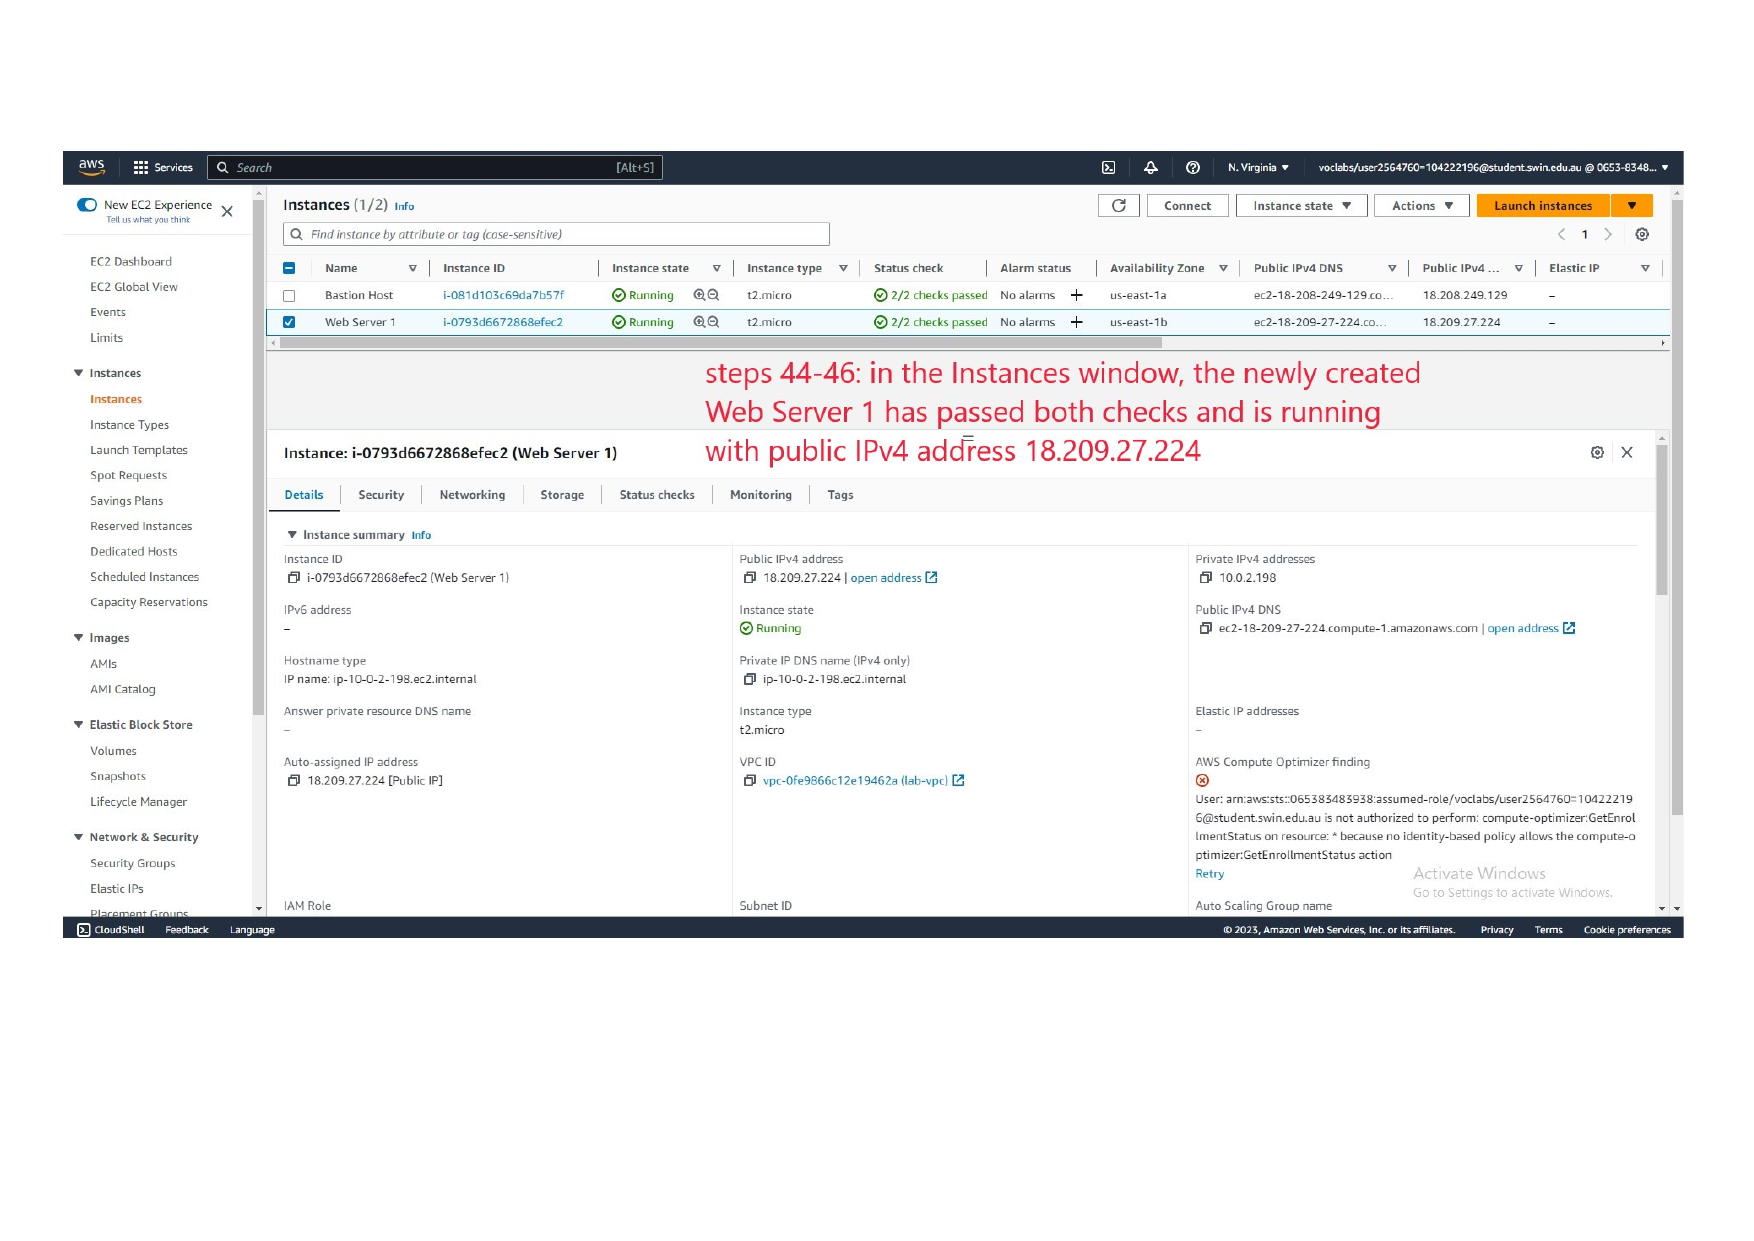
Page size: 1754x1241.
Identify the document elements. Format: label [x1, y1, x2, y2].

picture [63, 151, 1684, 938]
